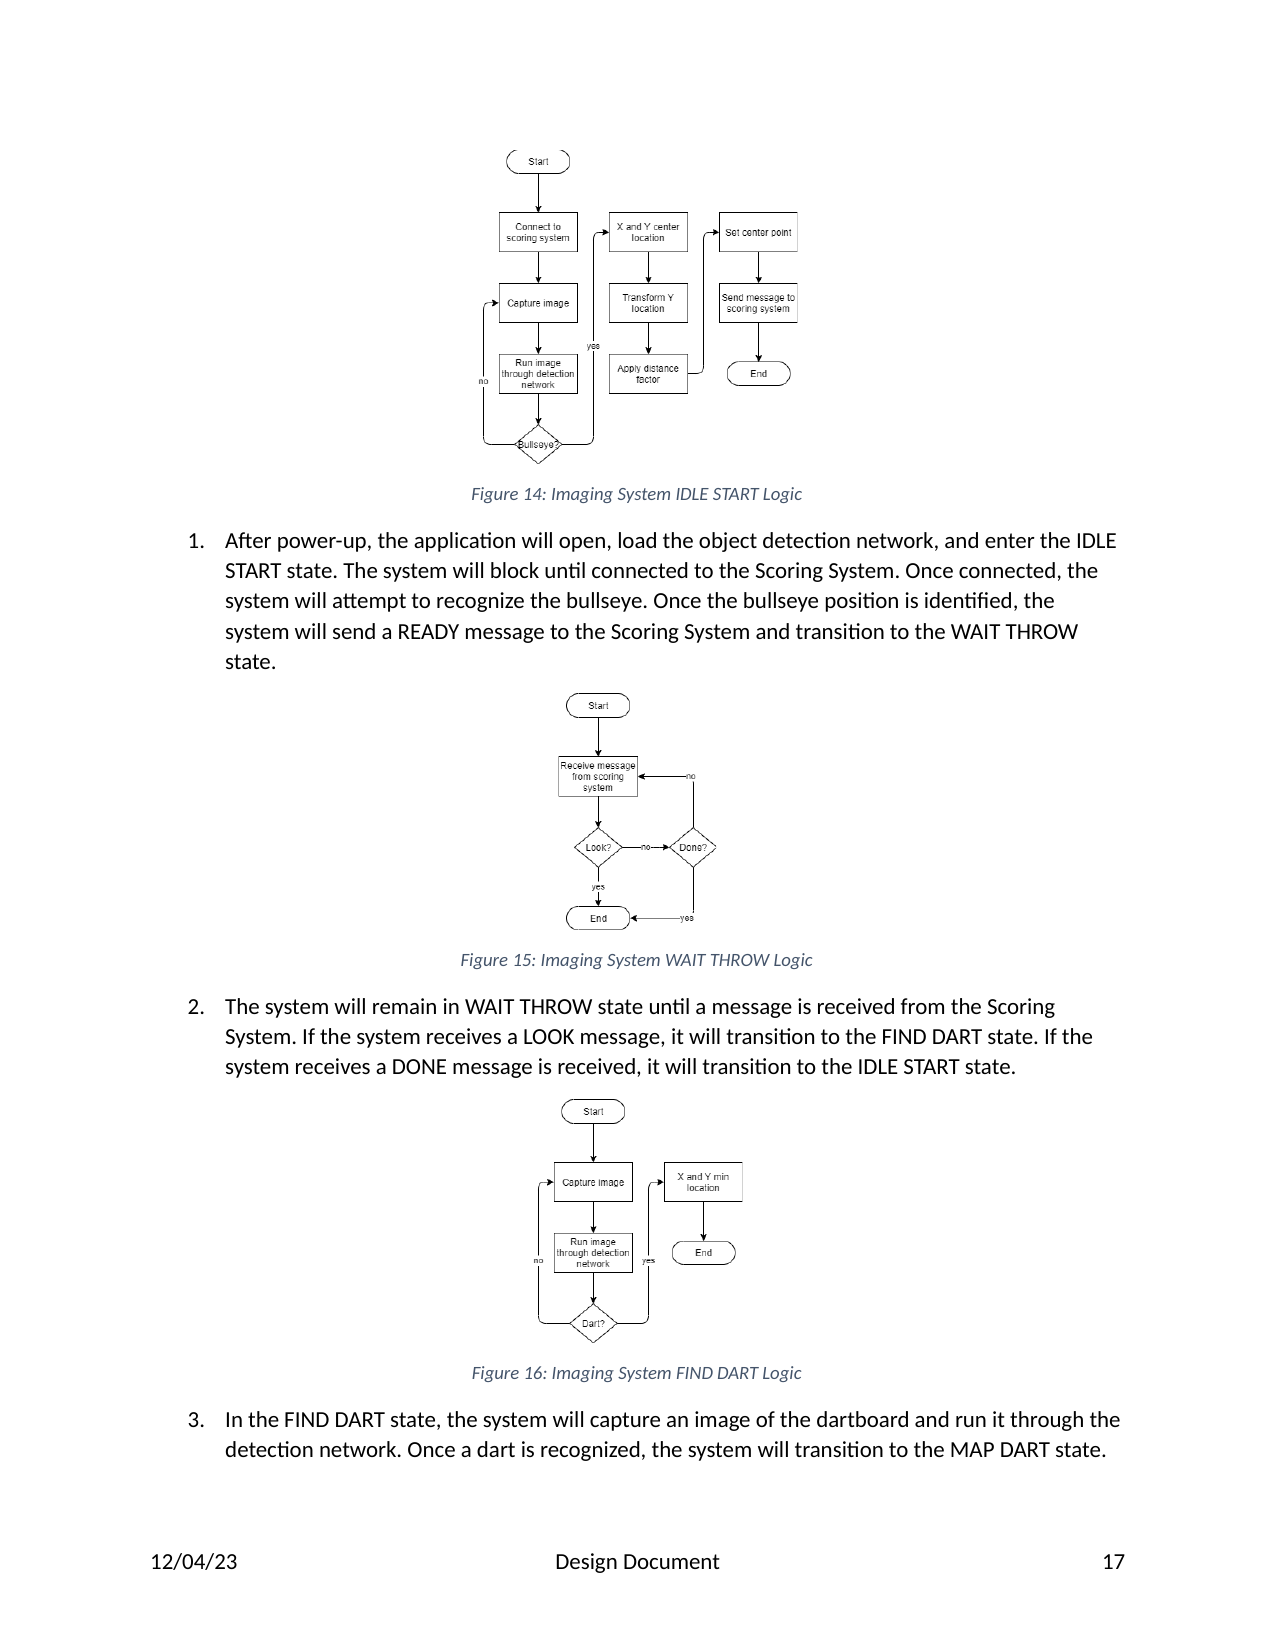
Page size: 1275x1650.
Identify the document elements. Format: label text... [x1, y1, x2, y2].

list After power-up, the application will open, load the object detection network, and enter the IDLE START state. The system will block until connected to the Scoring System. Once connected, the system will attempt to recognize the bullseye. Once the bullseye position is identified, the system will send a READY message to the Scoring System and transition to the WAIT THROW state. [187, 526, 1125, 675]
picture [477, 150, 798, 464]
list The system will remain in WAIT THROW state until a message is received from the Scoring System. If the system receives a LOOK message, it will transition to the FIND DART state. If the system receives a DONE message is received, it will transition to the IDLE START state. [187, 992, 1125, 1080]
list In the FIND DART state, the system will capture an image of the dartboard and run it through the detection network. Once a dart is recognized, the system will transition to the MAP DART state. [187, 1405, 1125, 1463]
picture [558, 693, 717, 930]
picture [532, 1099, 743, 1343]
